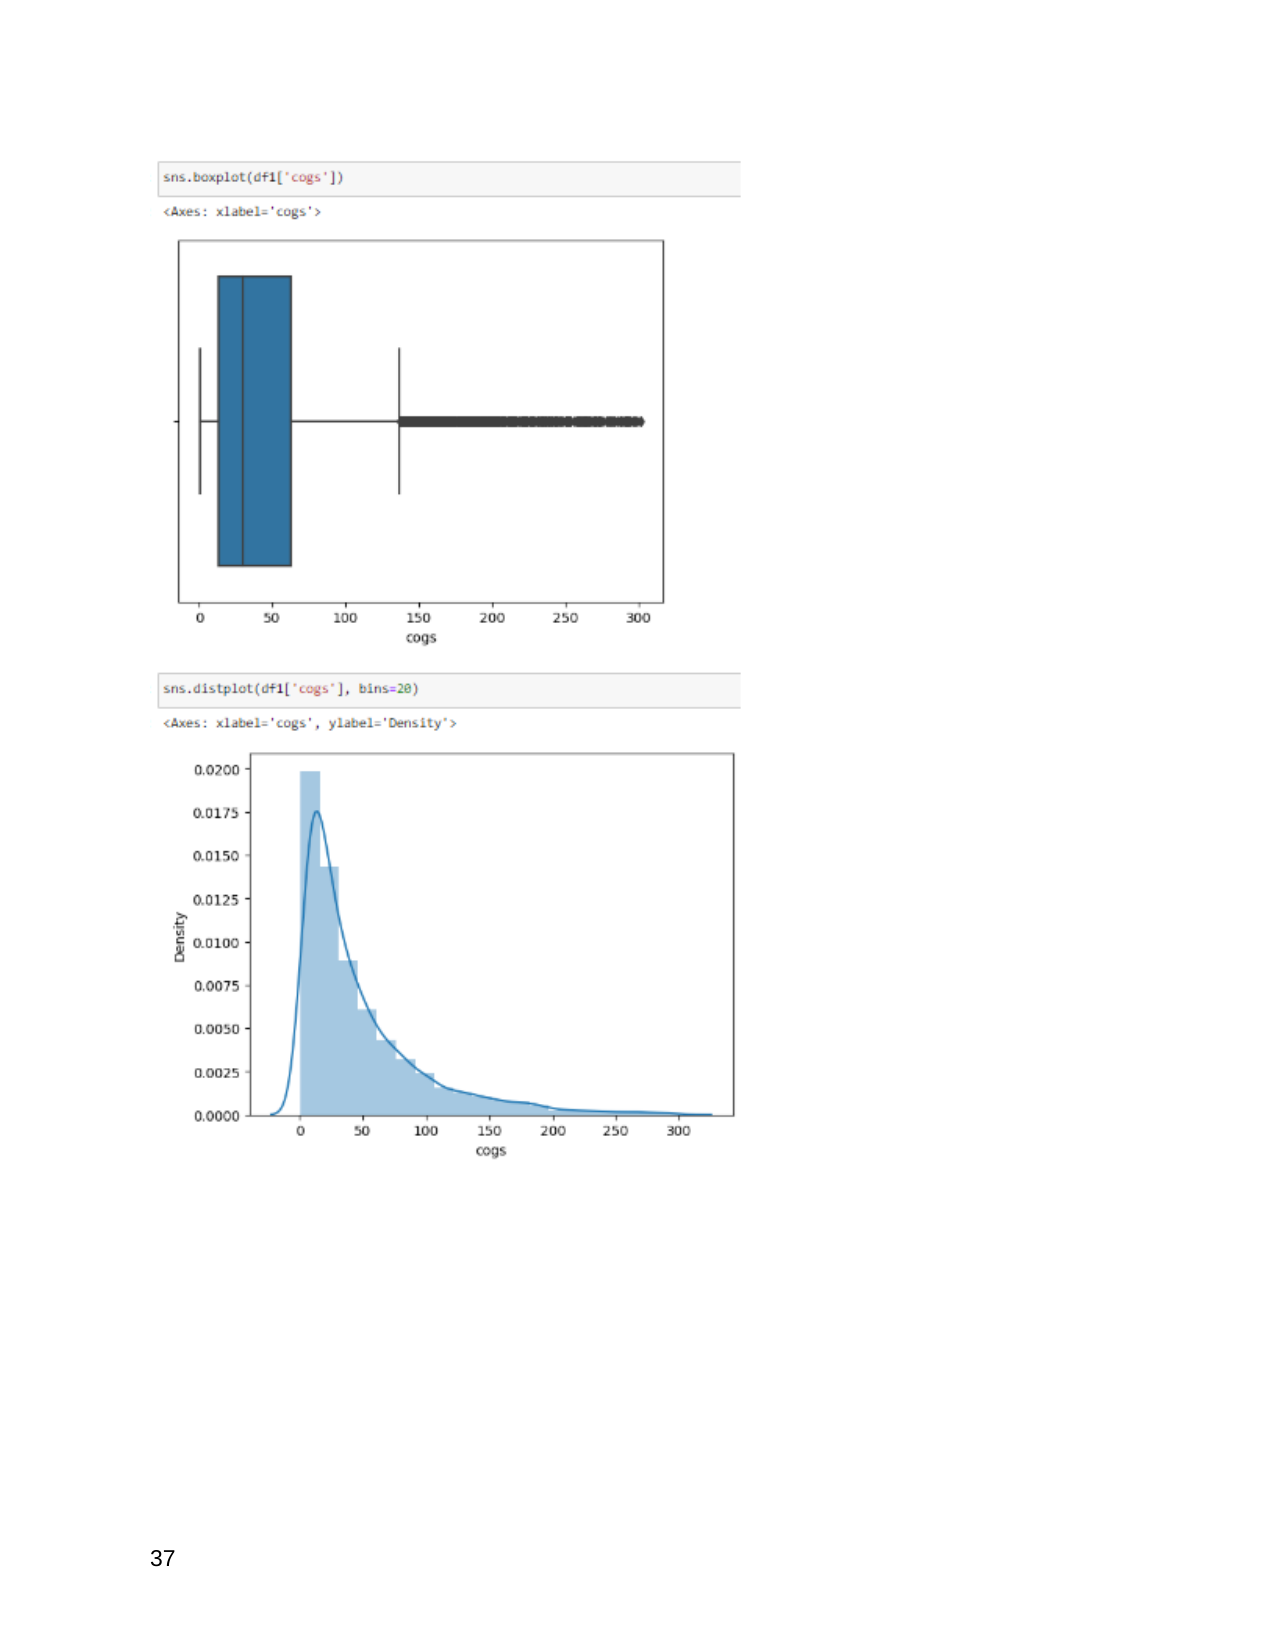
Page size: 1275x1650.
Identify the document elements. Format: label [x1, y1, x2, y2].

picture [150, 150, 741, 1175]
